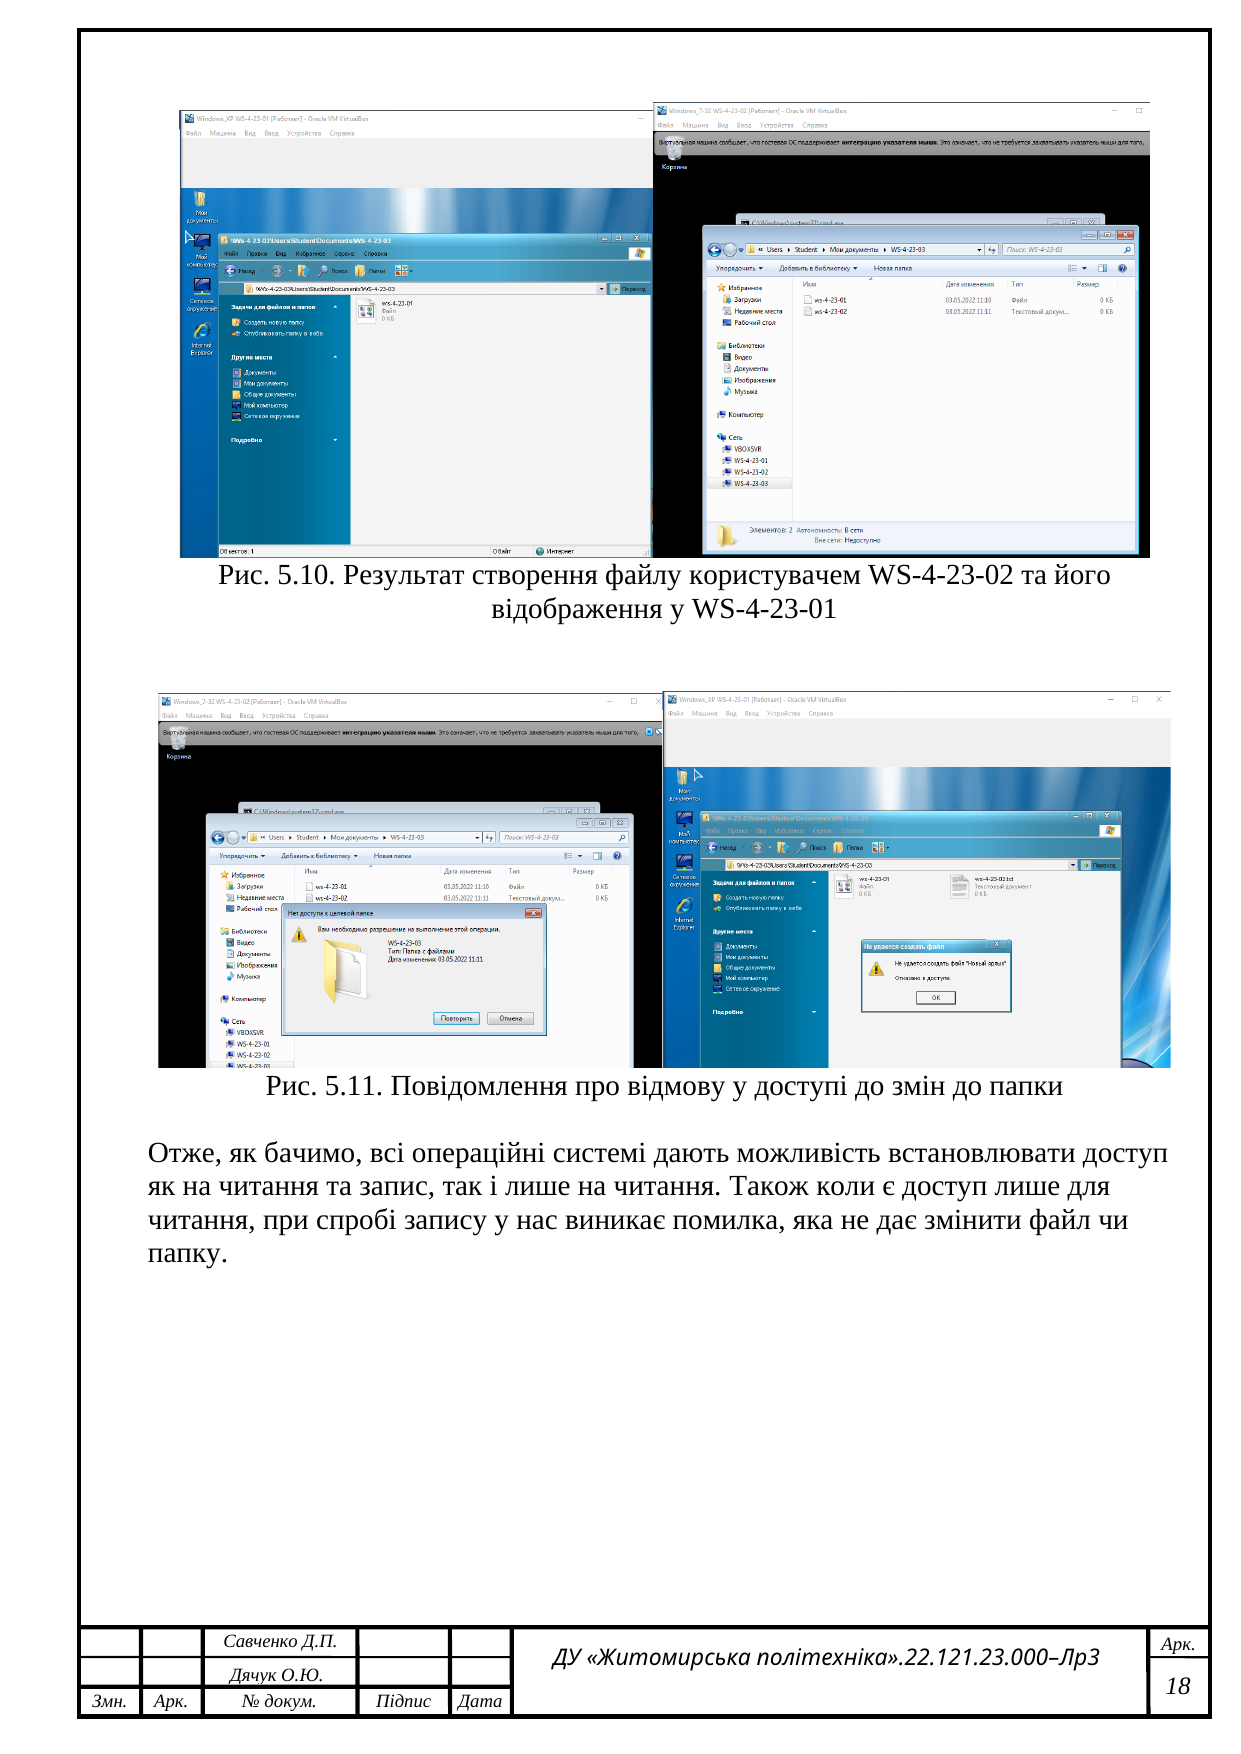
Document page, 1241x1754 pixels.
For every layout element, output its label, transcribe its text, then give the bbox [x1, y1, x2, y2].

picture [714, 930, 725, 934]
text Рис. 5.11. Повідомлення про відмову у доступі до змін до папки [148, 1068, 1181, 1101]
picture [715, 954, 721, 961]
text Отже, як бачимо, всі операційні системі дають можливість встановлювати доступ як на читання та запис, так і лише на читання. Також коли є доступ лише для читання, при спробі запису у нас виникає помилка, яка не дає змінити файл чи папку. [148, 1135, 1181, 1269]
picture [715, 943, 721, 950]
picture [715, 986, 721, 993]
text Рис. 5.10. Результат створення файлу користувачем WS-4-23-02 та його відображення у WS-4-23-01 [148, 557, 1181, 624]
picture [715, 965, 721, 972]
picture [179, 102, 1150, 558]
picture [158, 691, 1171, 1068]
